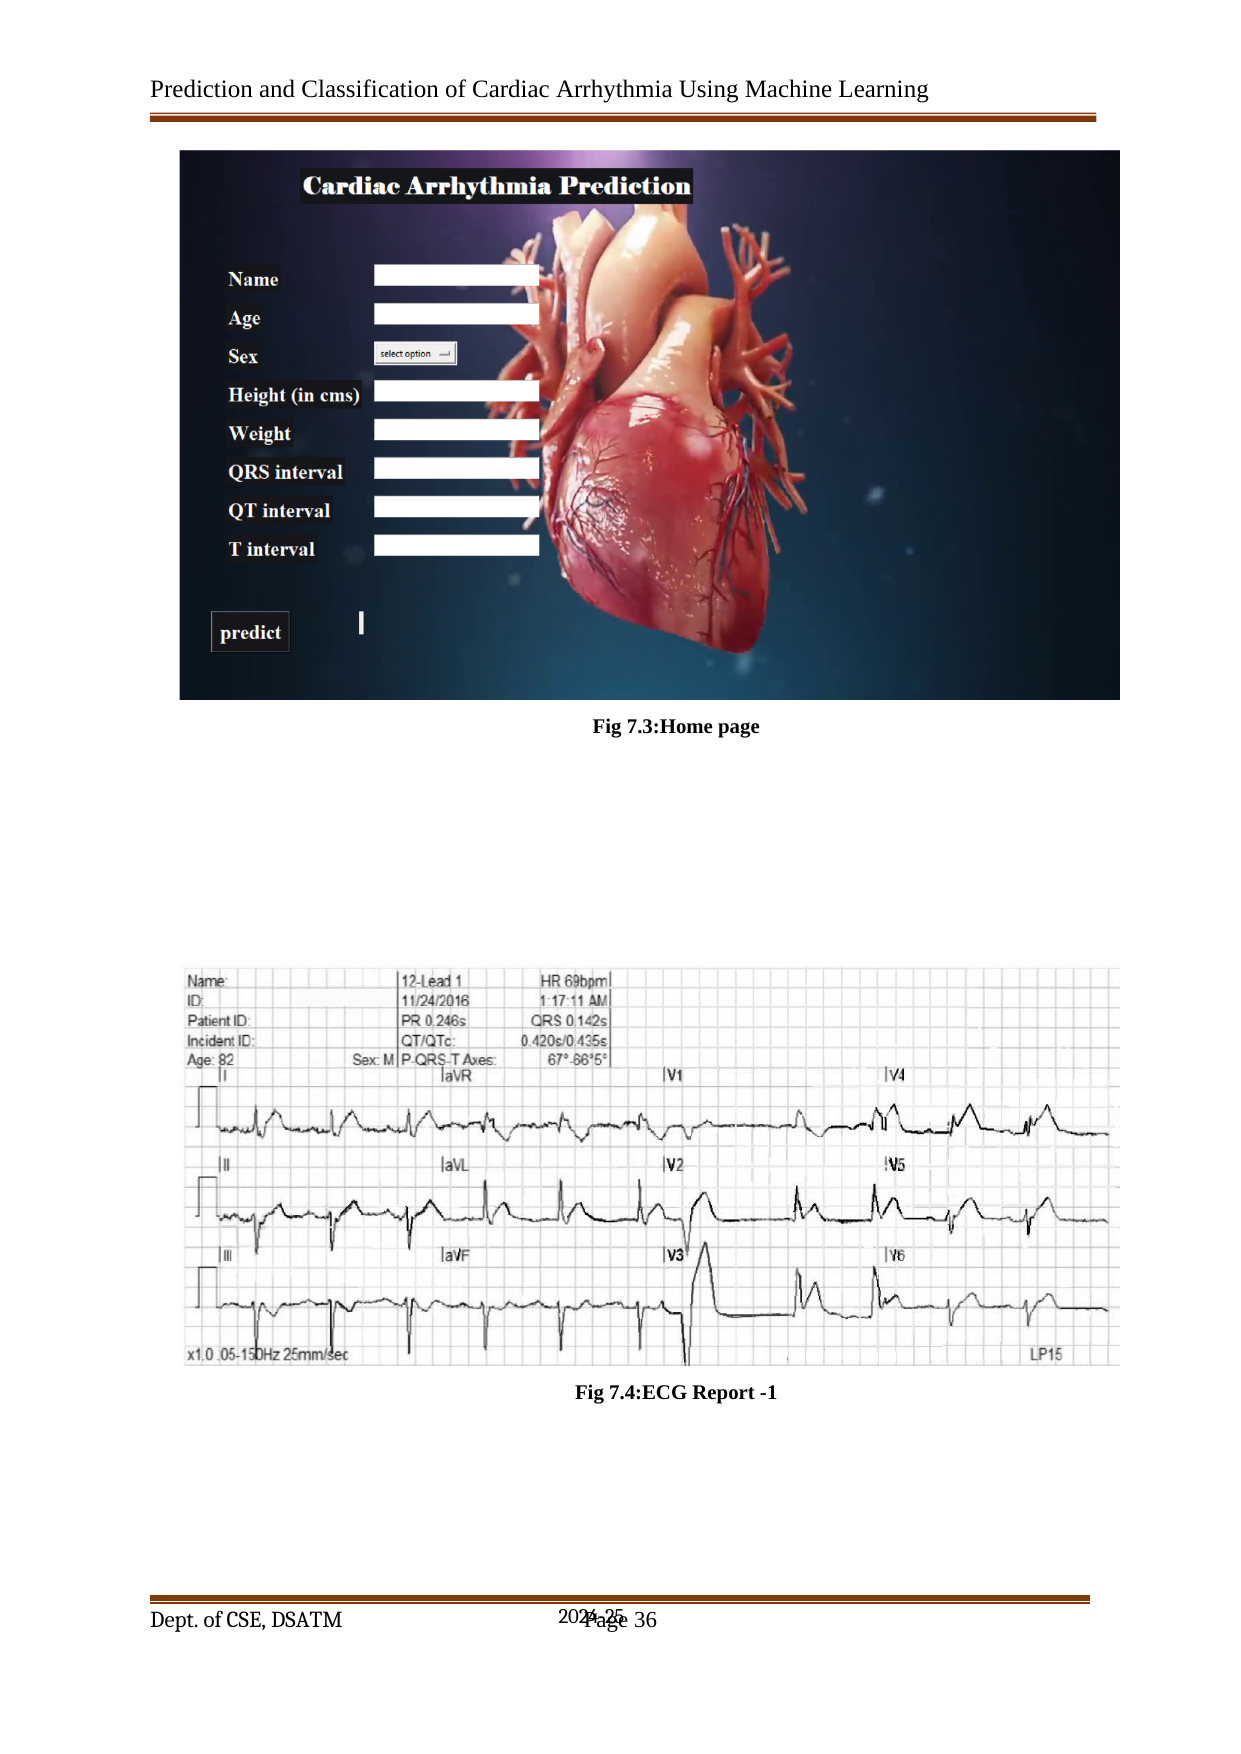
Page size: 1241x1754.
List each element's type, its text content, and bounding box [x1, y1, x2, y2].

list Fig 7.4:ECG Report -1 [212, 1379, 1139, 1404]
picture [179, 150, 1120, 700]
picture [179, 965, 1120, 1366]
list Fig 7.3:Home page [212, 714, 1139, 738]
